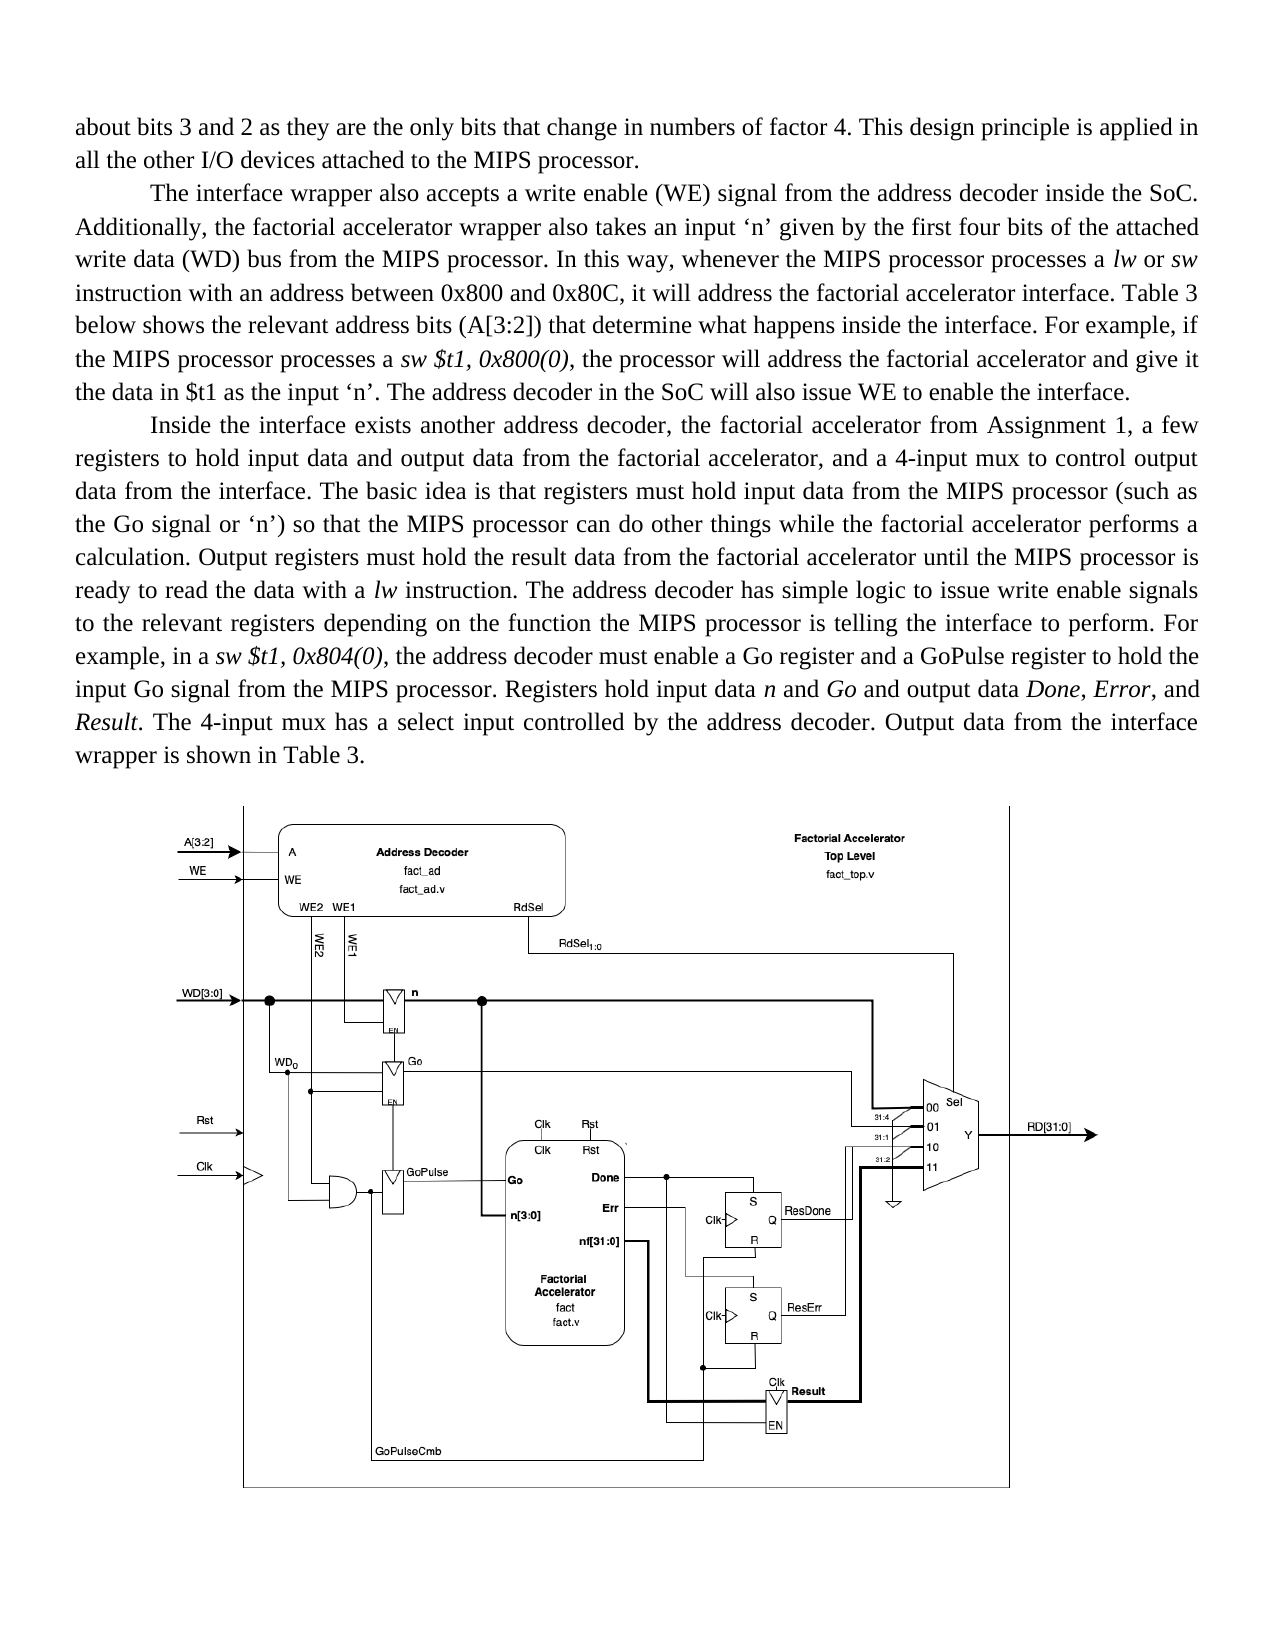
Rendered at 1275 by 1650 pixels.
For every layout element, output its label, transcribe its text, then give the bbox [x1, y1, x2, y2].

text The interface wrapper also accepts a write enable (WE) signal from the address decoder inside the SoC. Additionally, the factorial accelerator wrapper also takes an input ‘n’ given by the first four bits of the attached write data (WD) bus from the MIPS processor. In this way, whenever the MIPS processor processes a lw or sw instruction with an address between 0x800 and 0x80C, it will address the factorial accelerator interface. Table 3 below shows the relevant address bits (A[3:2]) that determine what happens inside the interface. For example, if the MIPS processor processes a sw $t1, 0x800(0), the processor will address the factorial accelerator and give it the data in $t1 as the input ‘n’. The address decoder in the SoC will also issue WE to enable the interface. [75, 178, 1200, 405]
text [75, 112, 1200, 174]
text Inside the interface exists another address decoder, the factorial accelerator from Assignment 1, a few registers to hold input data and output data from the factorial accelerator, and a 4-input mux to control output data from the interface. The basic idea is that registers must hold input data from the MIPS processor (such as the Go signal or ‘n’) so that the MIPS processor can do other things while the factorial accelerator performs a calculation. Output registers must hold the result data from the factorial accelerator until the MIPS processor is ready to read the data with a lw instruction. The address decoder has simple logic to issue write enable signals to the relevant registers depending on the function the MIPS processor is telling the interface to perform. For example, in a sw $t1, 0x804(0), the address decoder must enable a Go register and a GoPulse register to hold the input Go signal from the MIPS processor. Registers hold input data n and Go and output data Done, Error, and Result. The 4-input mux has a select input controlled by the address decoder. Output data from the interface wrapper is shown in Table 3. [75, 410, 1200, 769]
picture [168, 806, 1107, 1488]
